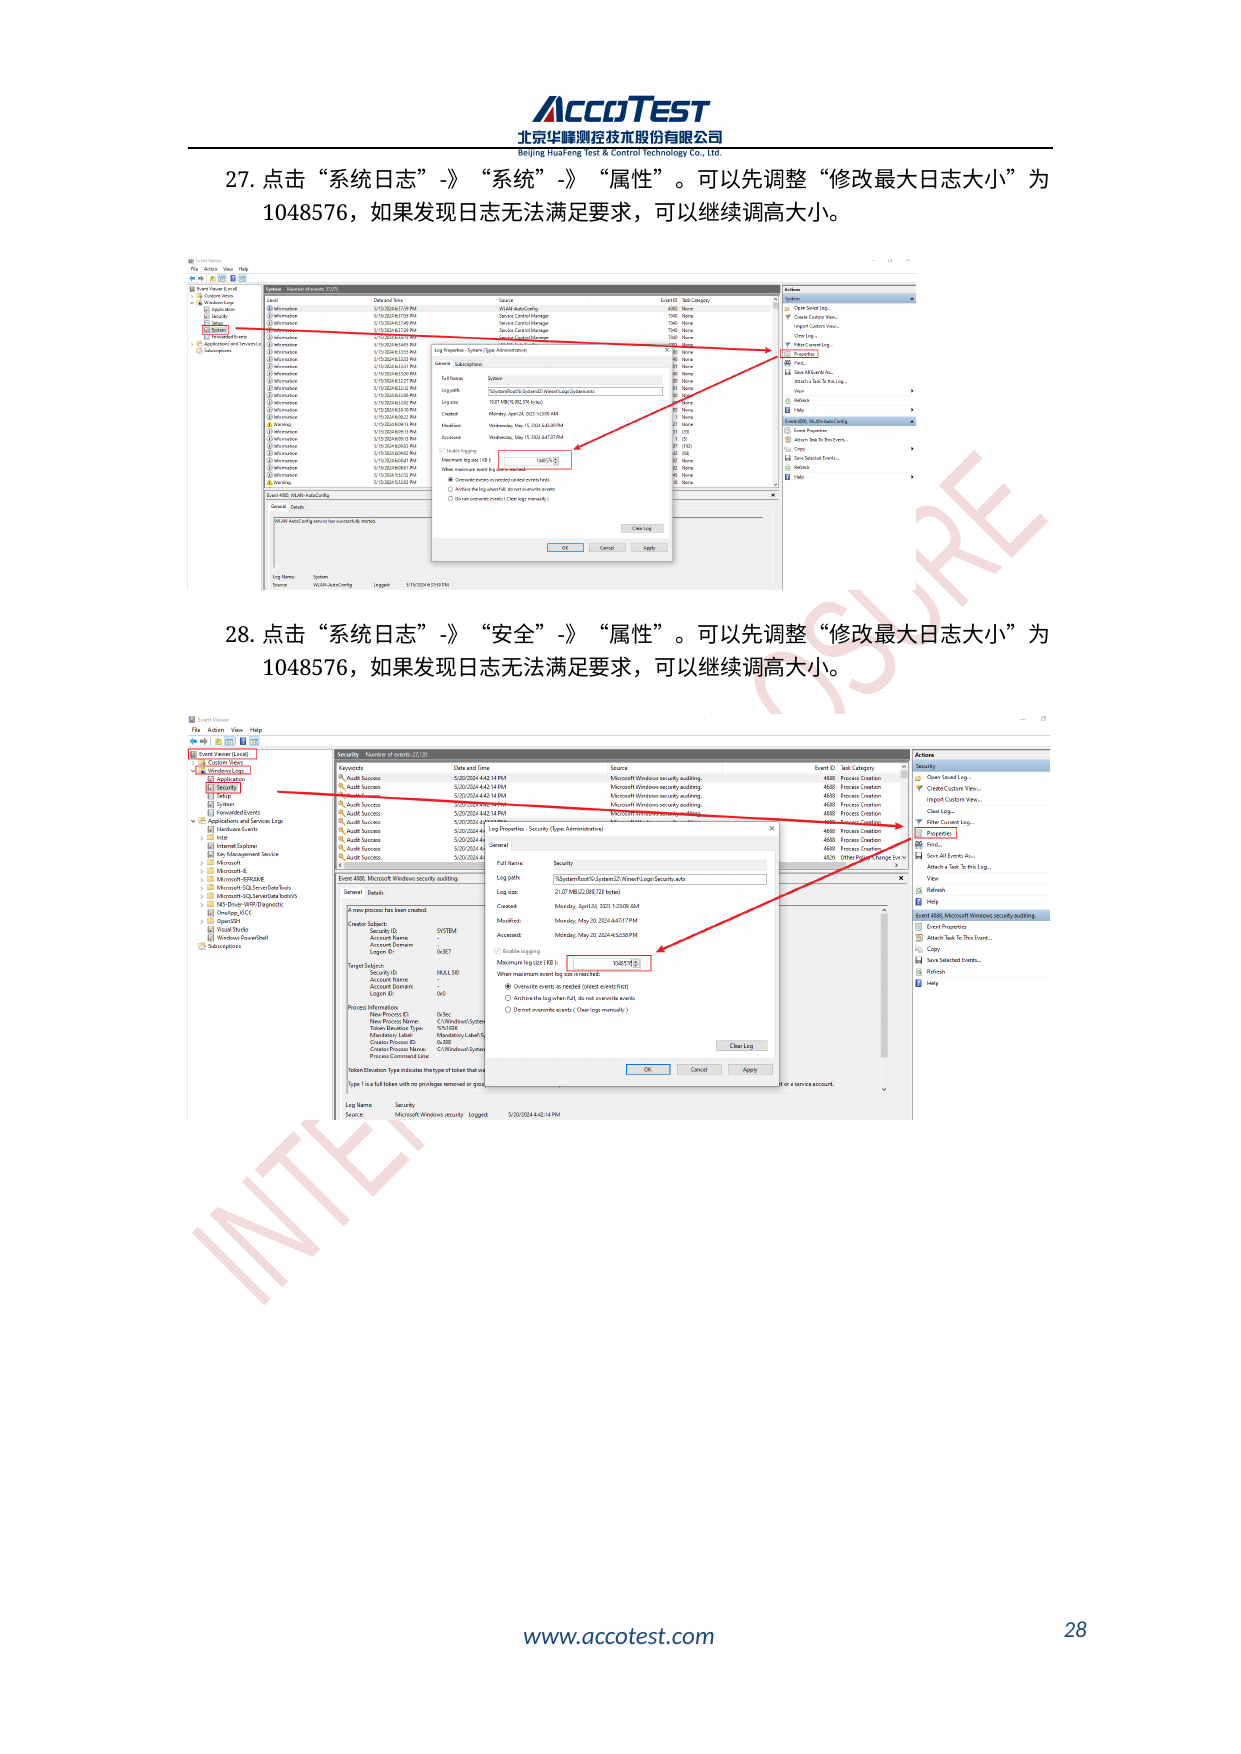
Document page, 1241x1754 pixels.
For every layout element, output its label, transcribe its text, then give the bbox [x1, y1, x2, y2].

picture [187, 714, 1051, 1120]
picture [187, 259, 917, 590]
list 点击“系统日志”-》“系统”-》“属性”。可以先调整“修改最大日志大小”为1048576，如果发现日志无法满足要求，可以继续调高大小。 [225, 162, 1053, 227]
list 点击“系统日志”-》“安全”-》“属性”。可以先调整“修改最大日志大小”为1048576，如果发现日志无法满足要求，可以继续调高大小。 [225, 617, 1053, 682]
picture [504, 149, 737, 162]
picture [504, 86, 737, 147]
